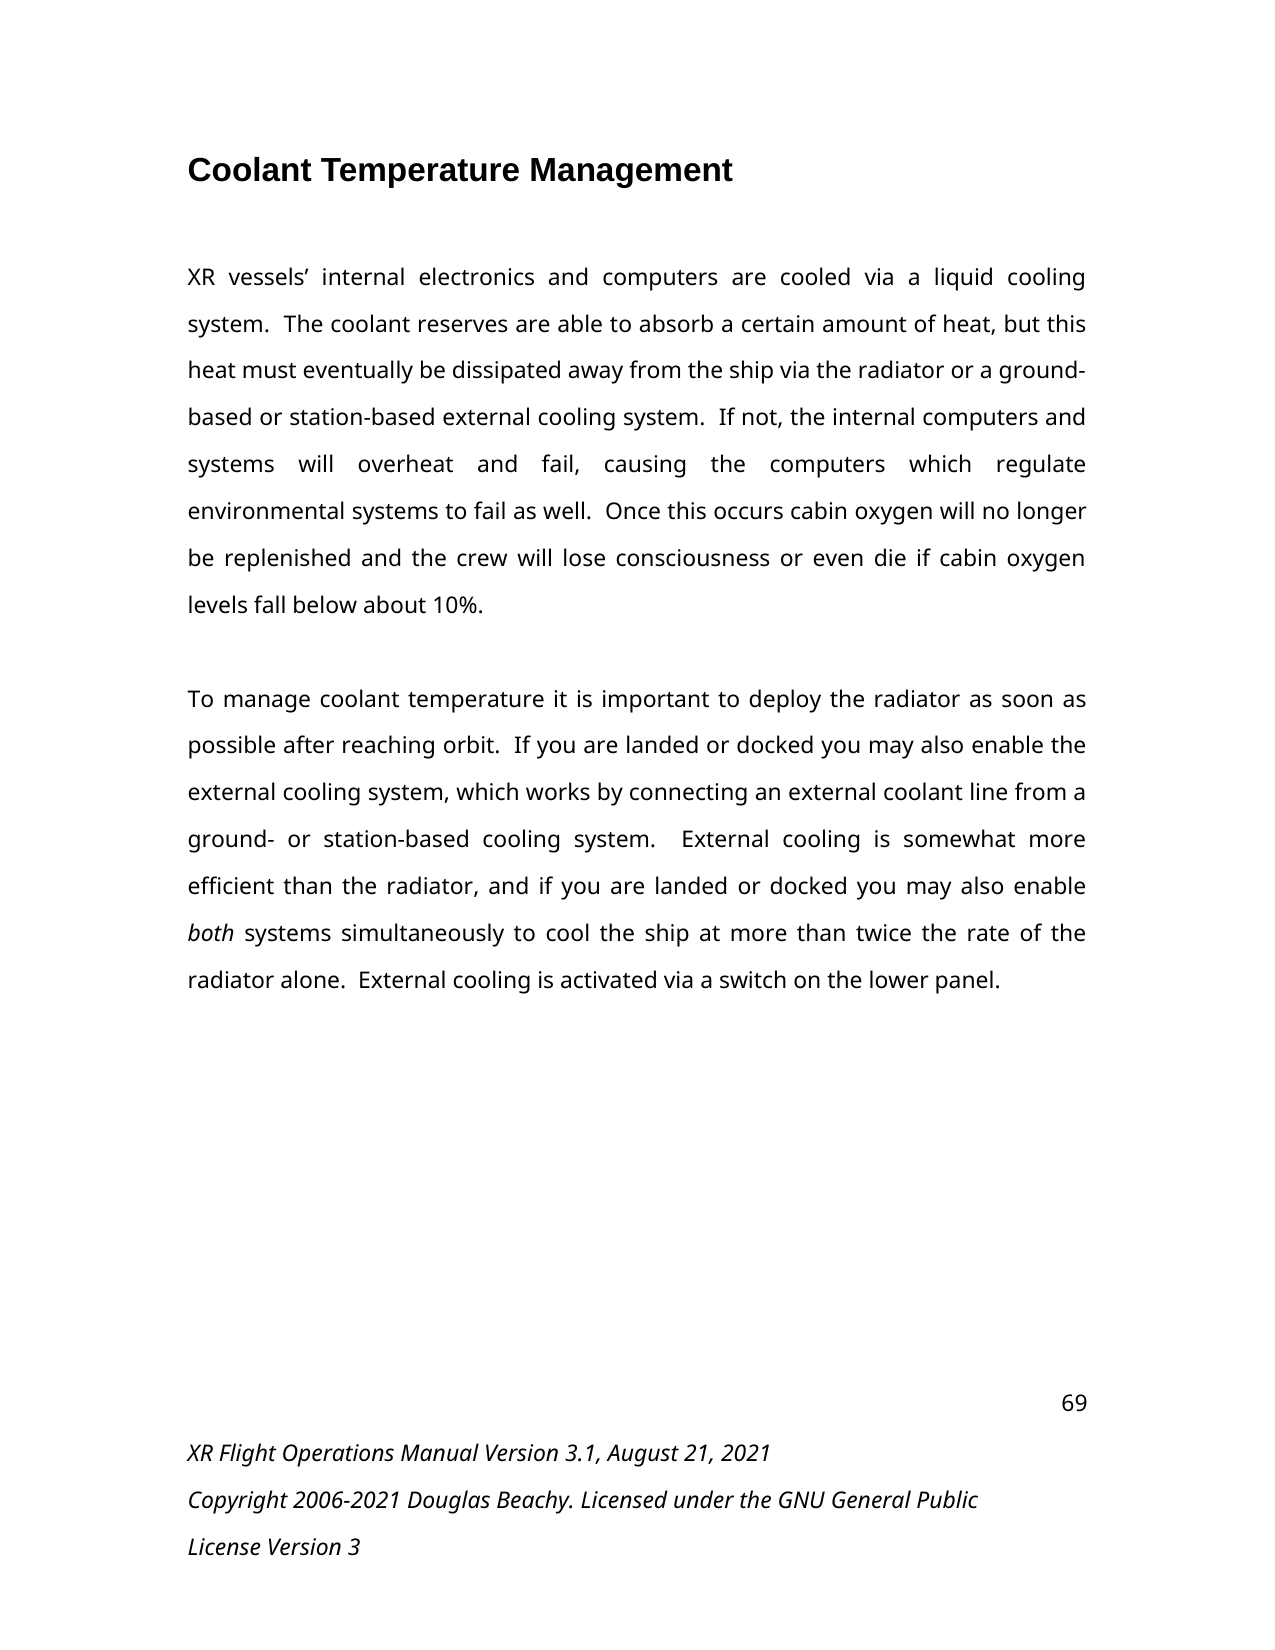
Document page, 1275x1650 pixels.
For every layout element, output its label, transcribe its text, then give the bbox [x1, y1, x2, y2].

subtitle Coolant Temperature Management [187, 150, 1087, 188]
text To manage coolant temperature it is important to deploy the radiator as soon as possible after reaching orbit. If you are landed or docked you may also enable the external cooling system, which works by connecting an external coolant line from a ground- or station-based cooling system. External cooling is somewhat more efficient than the radiator, and if you are landed or docked you may also enable both systems simultaneously to cool the ship at more than twice the rate of the radiator alone. External cooling is activated via a switch on the lower panel. [187, 683, 1087, 995]
text XR vessels’ internal electronics and computers are cooled via a liquid cooling system. The coolant reserves are able to absorb a certain amount of heat, but this heat must eventually be dissipated away from the ship via the radiator or a ground-based or station-based external cooling system. If not, the internal computers and systems will overheat and fail, causing the computers which regulate environmental systems to fail as well. Once this occurs cabin oxygen will no longer be replenished and the crew will lose consciousness or even die if cabin oxygen levels fall below about 10%. [187, 261, 1087, 620]
